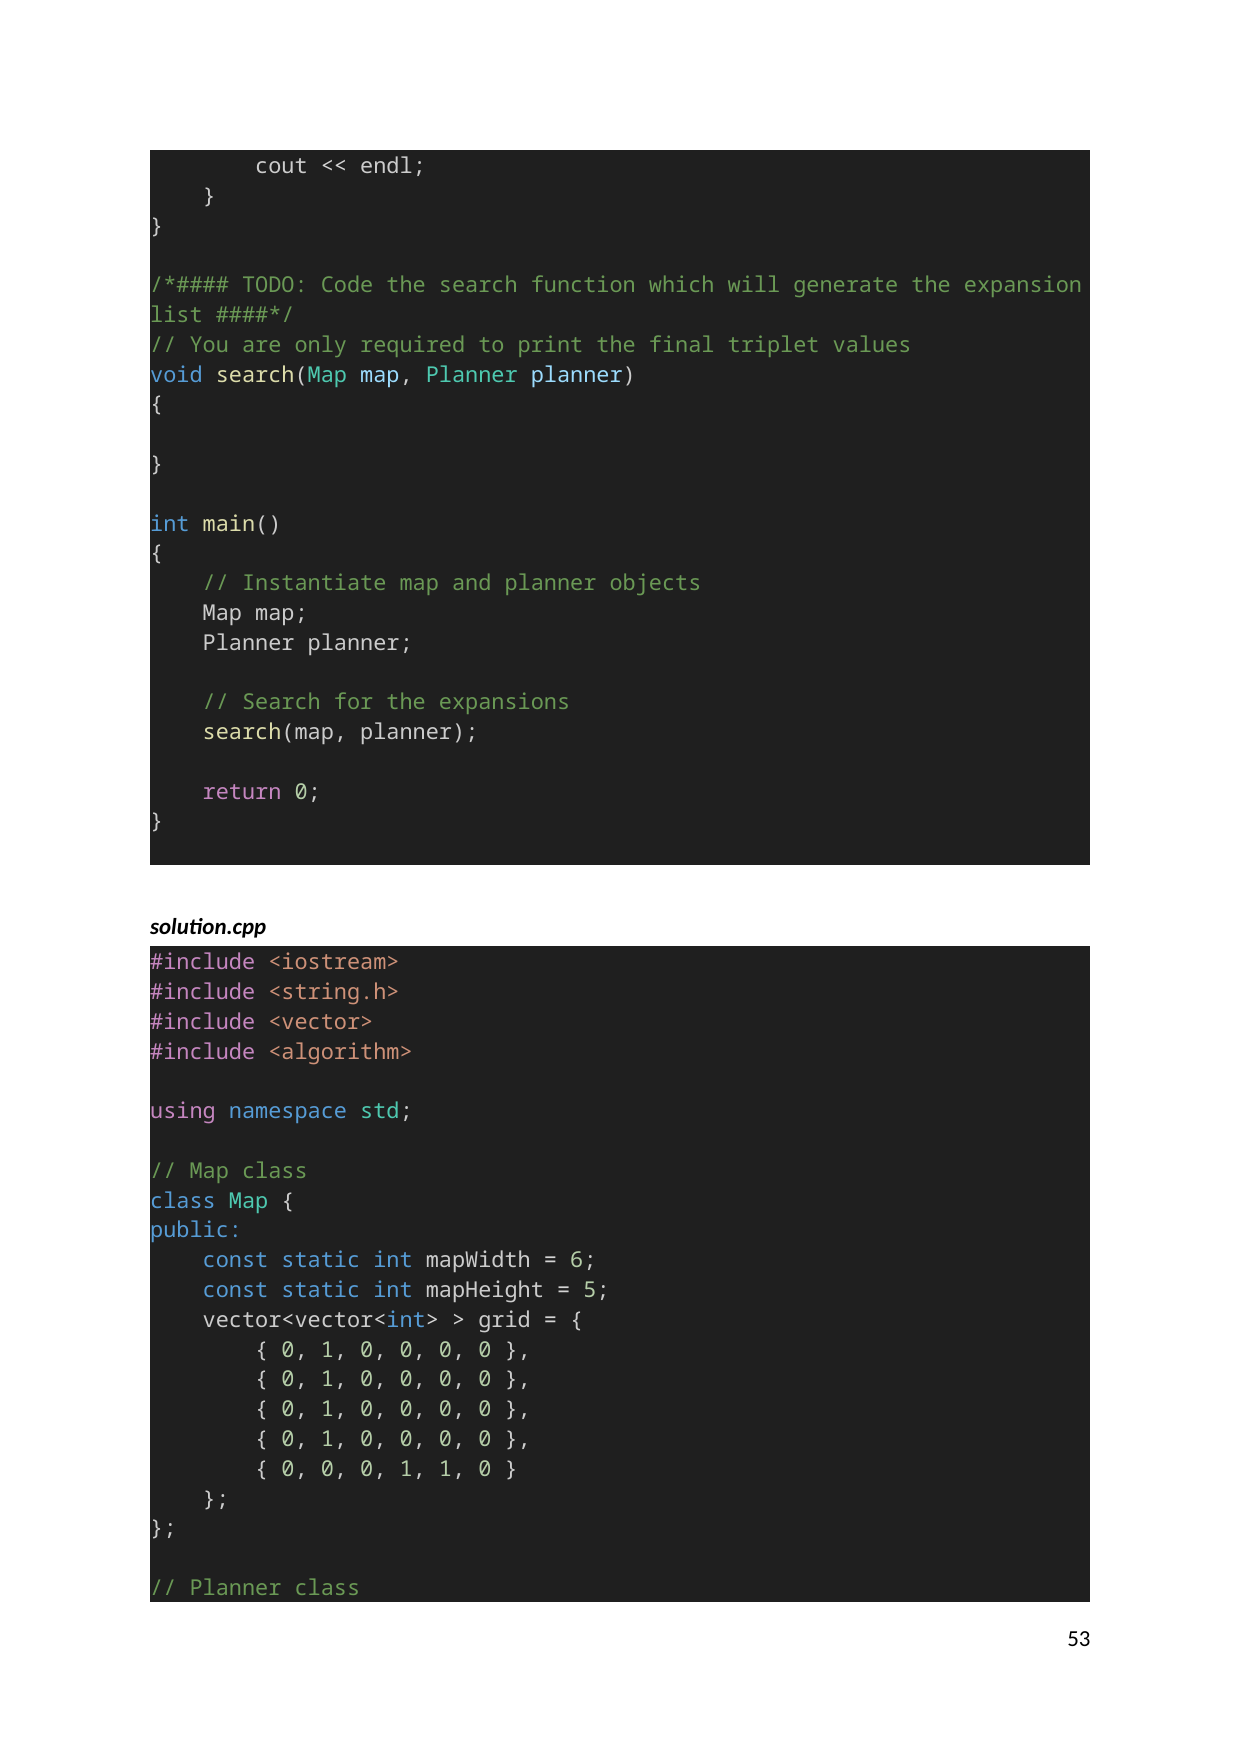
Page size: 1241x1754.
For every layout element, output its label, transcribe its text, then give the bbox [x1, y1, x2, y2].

subtitle solution.cpp [150, 912, 1090, 940]
text }; [150, 1512, 1090, 1542]
text { 0, 1, 0, 0, 0, 0 }, [150, 1363, 1090, 1393]
text return 0; [150, 776, 1090, 805]
text }; [150, 1482, 1090, 1512]
text } [150, 180, 1090, 209]
text const static int mapHeight = 5; [150, 1274, 1090, 1304]
text #include <iostream> [150, 946, 1090, 976]
text } [150, 448, 1090, 478]
text int main() [150, 507, 1090, 537]
text // Planner class [150, 1572, 1090, 1602]
text search(map, planner); [150, 716, 1090, 746]
text // You are only required to print the final triplet values [150, 329, 1090, 358]
text } [150, 209, 1090, 239]
text class Map { [150, 1184, 1090, 1214]
text Planner planner; [150, 627, 1090, 656]
text vector<vector<int> > grid = { [150, 1304, 1090, 1333]
text { 0, 1, 0, 0, 0, 0 }, [150, 1423, 1090, 1453]
text { 0, 0, 0, 1, 1, 0 } [150, 1453, 1090, 1482]
text } [150, 805, 1090, 835]
text const static int mapWidth = 6; [150, 1244, 1090, 1274]
text public: [150, 1214, 1090, 1244]
text #include <vector> [150, 1006, 1090, 1036]
text using namespace std; [150, 1095, 1090, 1125]
text // Instantiate map and planner objects [150, 567, 1090, 597]
text cout << endl; [150, 150, 1090, 180]
text { [150, 537, 1090, 567]
text void search(Map map, Planner planner) [150, 358, 1090, 388]
text // Search for the expansions [150, 686, 1090, 716]
text { 0, 1, 0, 0, 0, 0 }, [150, 1393, 1090, 1423]
text { [150, 388, 1090, 418]
text // Map class [150, 1155, 1090, 1184]
text /*#### TODO: Code the search function which will generate the expansion list ####*/ [150, 269, 1090, 329]
text { 0, 1, 0, 0, 0, 0 }, [150, 1333, 1090, 1363]
text #include <string.h> [150, 976, 1090, 1006]
text Map map; [150, 597, 1090, 627]
text #include <algorithm> [150, 1036, 1090, 1065]
